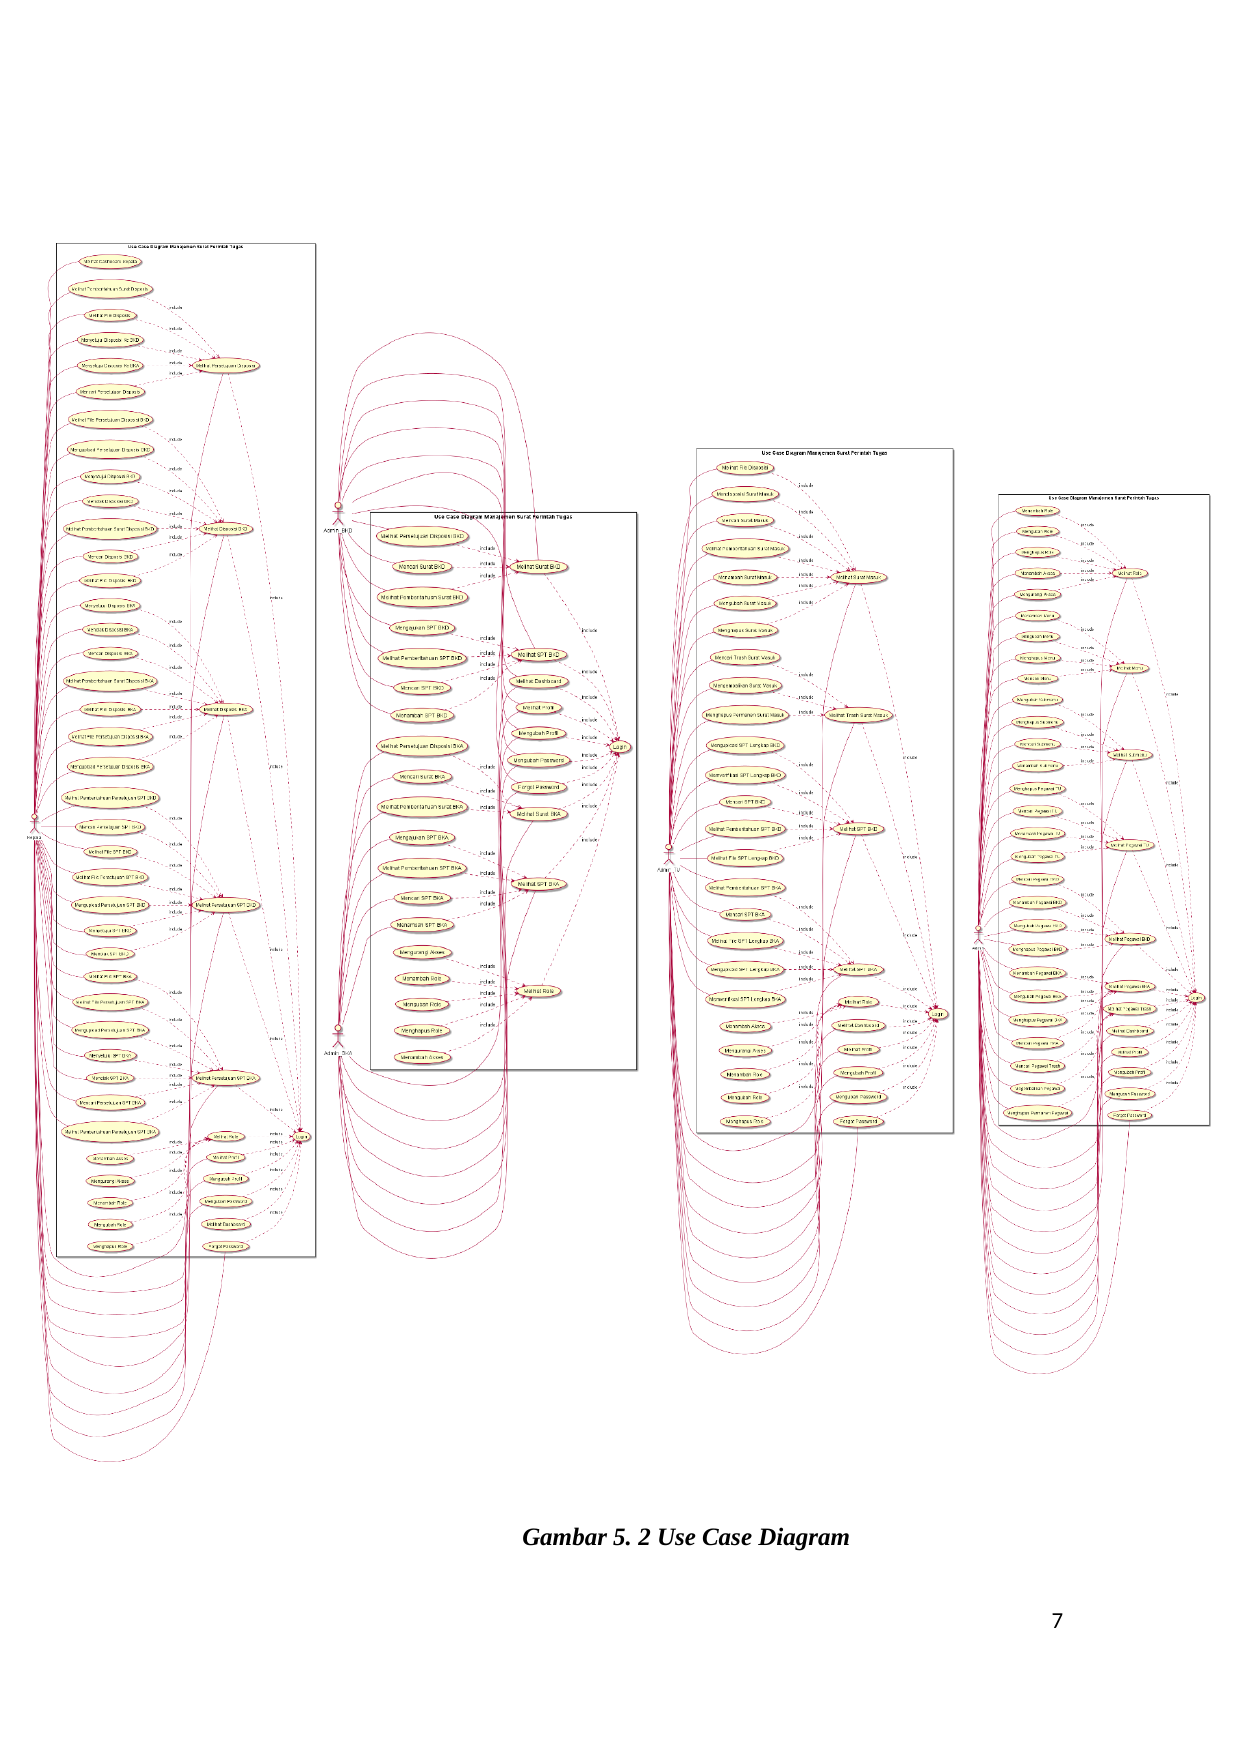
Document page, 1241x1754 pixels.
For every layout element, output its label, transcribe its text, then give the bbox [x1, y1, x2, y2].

picture [970, 487, 1212, 1389]
picture [25, 235, 318, 1481]
picture [655, 440, 956, 1373]
text Gambar 5. 2 Use Case Diagram [236, 1522, 1063, 1551]
picture [321, 329, 639, 1273]
